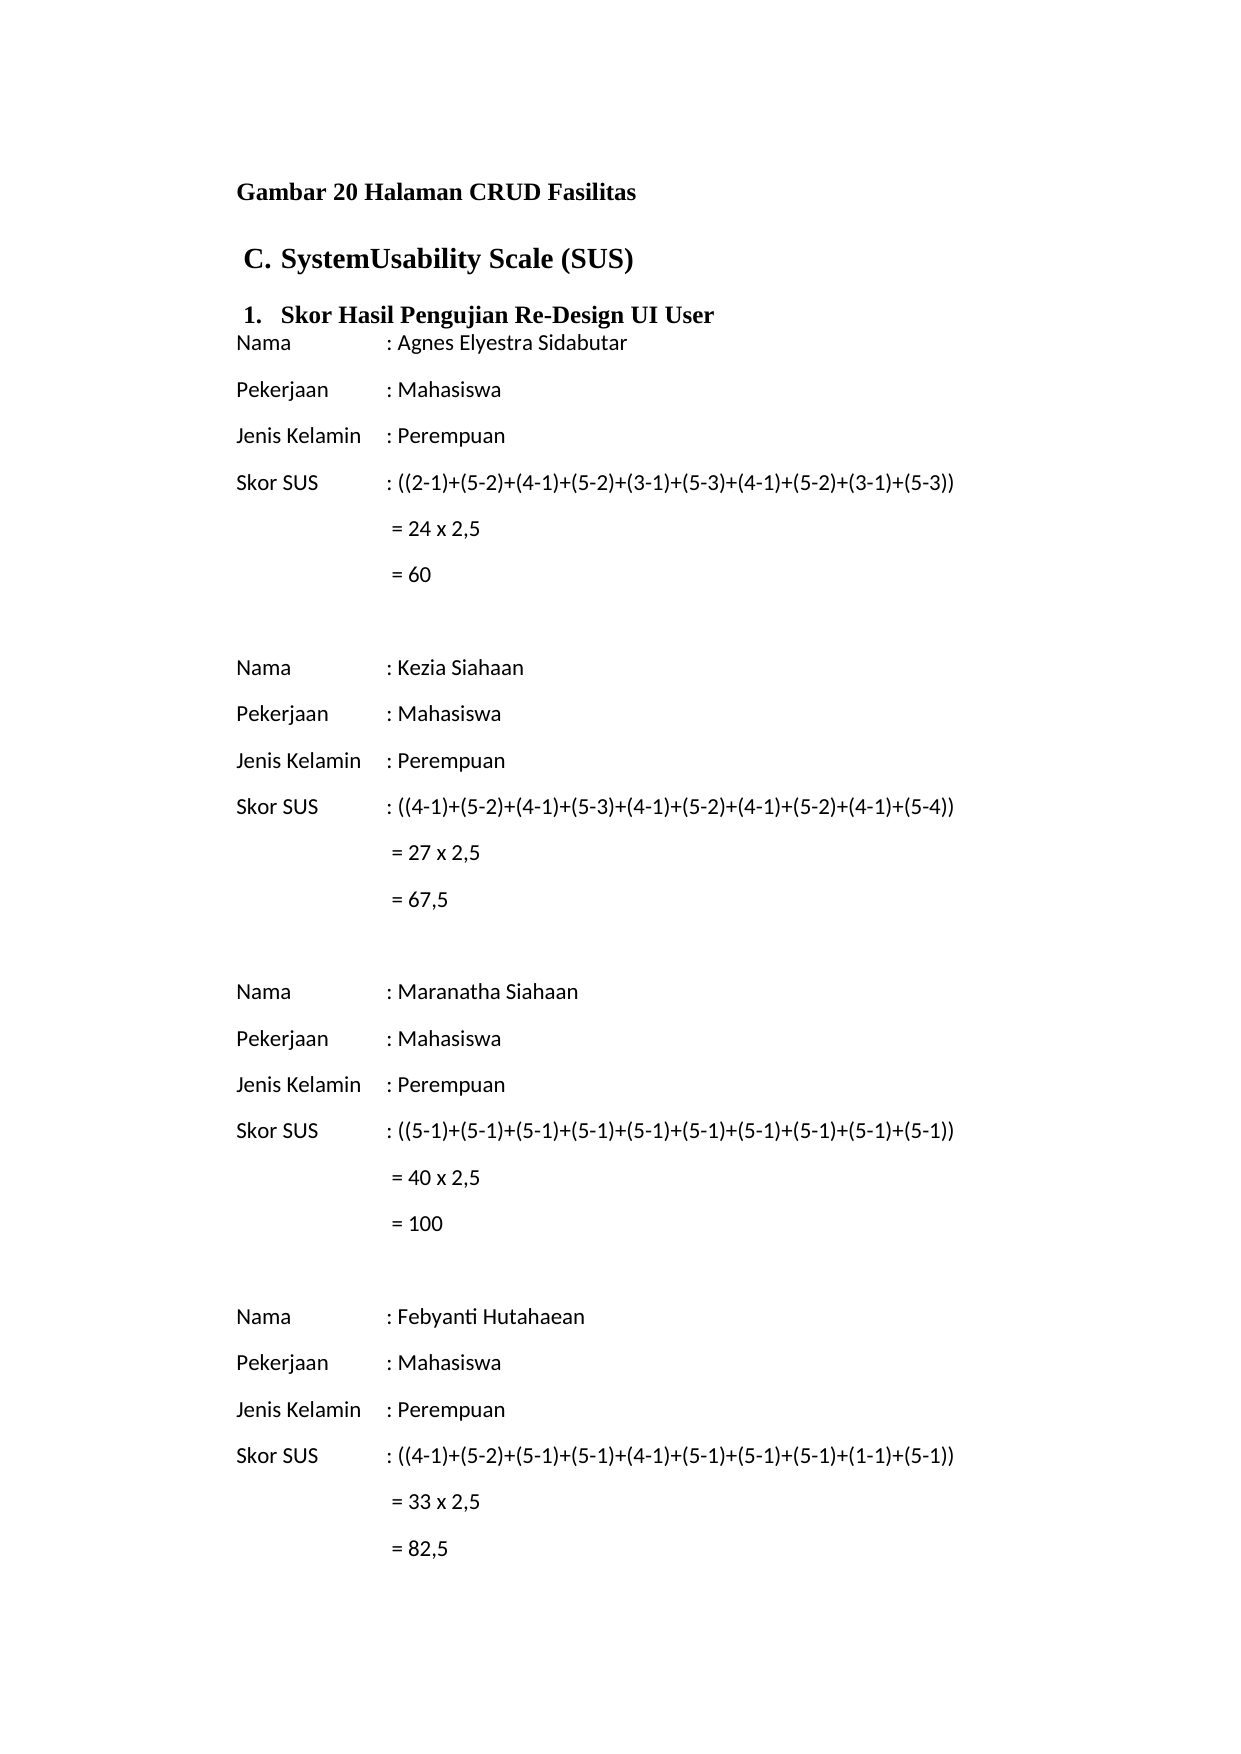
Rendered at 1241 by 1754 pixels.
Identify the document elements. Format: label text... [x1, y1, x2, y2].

text Pekerjaan : Mahasiswa [236, 1024, 1063, 1052]
text Nama : Maranatha Siahaan [236, 977, 1063, 1006]
text Gambar 20 Halaman CRUD Fasilitas [236, 177, 1063, 206]
text Nama : Kezia Siahaan [236, 653, 1063, 681]
subtitle SystemUsability Scale (SUS) [243, 241, 1063, 275]
text Skor SUS : ((5-1)+(5-1)+(5-1)+(5-1)+(5-1)+(5-1)+(5-1)+(5-1)+(5-1)+(5-1)) [236, 1117, 1063, 1144]
text Skor SUS : ((2-1)+(5-2)+(4-1)+(5-2)+(3-1)+(5-3)+(4-1)+(5-2)+(3-1)+(5-3)) [236, 468, 1063, 496]
text Pekerjaan : Mahasiswa [236, 1348, 1063, 1376]
text Nama : Febyanti Hutahaean [236, 1302, 1063, 1330]
text = 40 x 2,5 [236, 1163, 1063, 1191]
text Jenis Kelamin : Perempuan [236, 746, 1063, 774]
text = 27 x 2,5 [236, 838, 1063, 866]
text = 67,5 [236, 885, 1063, 913]
text = 33 x 2,5 [236, 1487, 1063, 1515]
text Pekerjaan : Mahasiswa [236, 699, 1063, 727]
text Jenis Kelamin : Perempuan [236, 421, 1063, 449]
text Pekerjaan : Mahasiswa [236, 375, 1063, 403]
text = 100 [236, 1209, 1063, 1237]
text = 82,5 [236, 1534, 1063, 1562]
text Nama : Agnes Elyestra Sidabutar [236, 328, 1063, 357]
text Skor SUS : ((4-1)+(5-2)+(5-1)+(5-1)+(4-1)+(5-1)+(5-1)+(5-1)+(1-1)+(5-1)) [236, 1441, 1063, 1469]
text = 60 [236, 560, 1063, 588]
text Jenis Kelamin : Perempuan [236, 1070, 1063, 1098]
text Jenis Kelamin : Perempuan [236, 1395, 1063, 1423]
text = 24 x 2,5 [236, 514, 1063, 542]
text Skor SUS : ((4-1)+(5-2)+(4-1)+(5-3)+(4-1)+(5-2)+(4-1)+(5-2)+(4-1)+(5-4)) [236, 792, 1063, 820]
subtitle Skor Hasil Pengujian Re-Design UI User [243, 300, 1063, 328]
